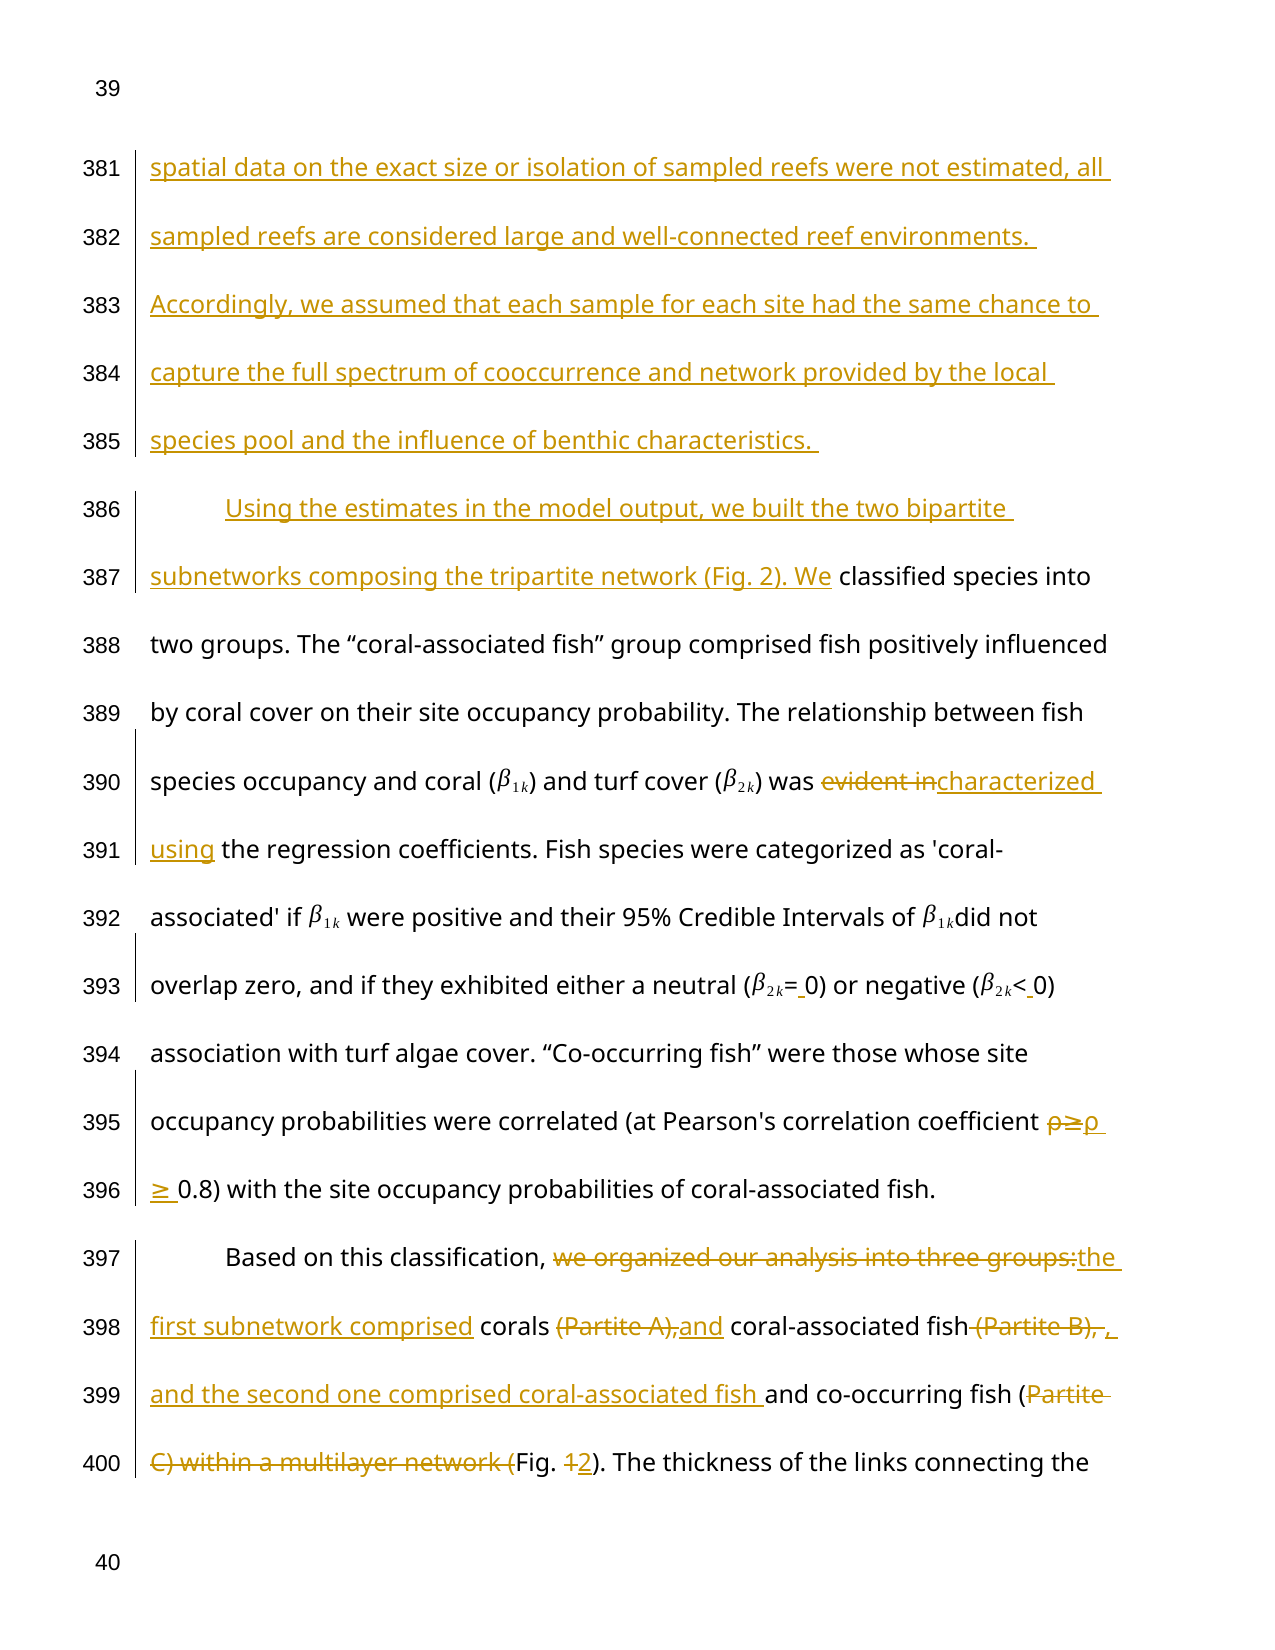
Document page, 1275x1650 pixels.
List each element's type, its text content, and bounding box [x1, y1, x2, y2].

text classified species into two groups. The “coral-associated fish” group comprised fish positively influenced by coral cover on their site occupancy probability. The relationship between fish species occupancy and coral () and turf cover () was the regression coefficients. Fish species were categorized as 'coral-associated' if were positive and their 95% Credible Intervals of did not overlap zero, and if they exhibited either a neutral (=0) or negative (<0) association with turf algae cover. “Co-occurring fish” were those whose site occupancy probabilities were correlated (at Pearson's correlation coefficient 0.8) with the site occupancy probabilities of coral-associated fish. [150, 491, 1125, 1206]
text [150, 1240, 1125, 1478]
